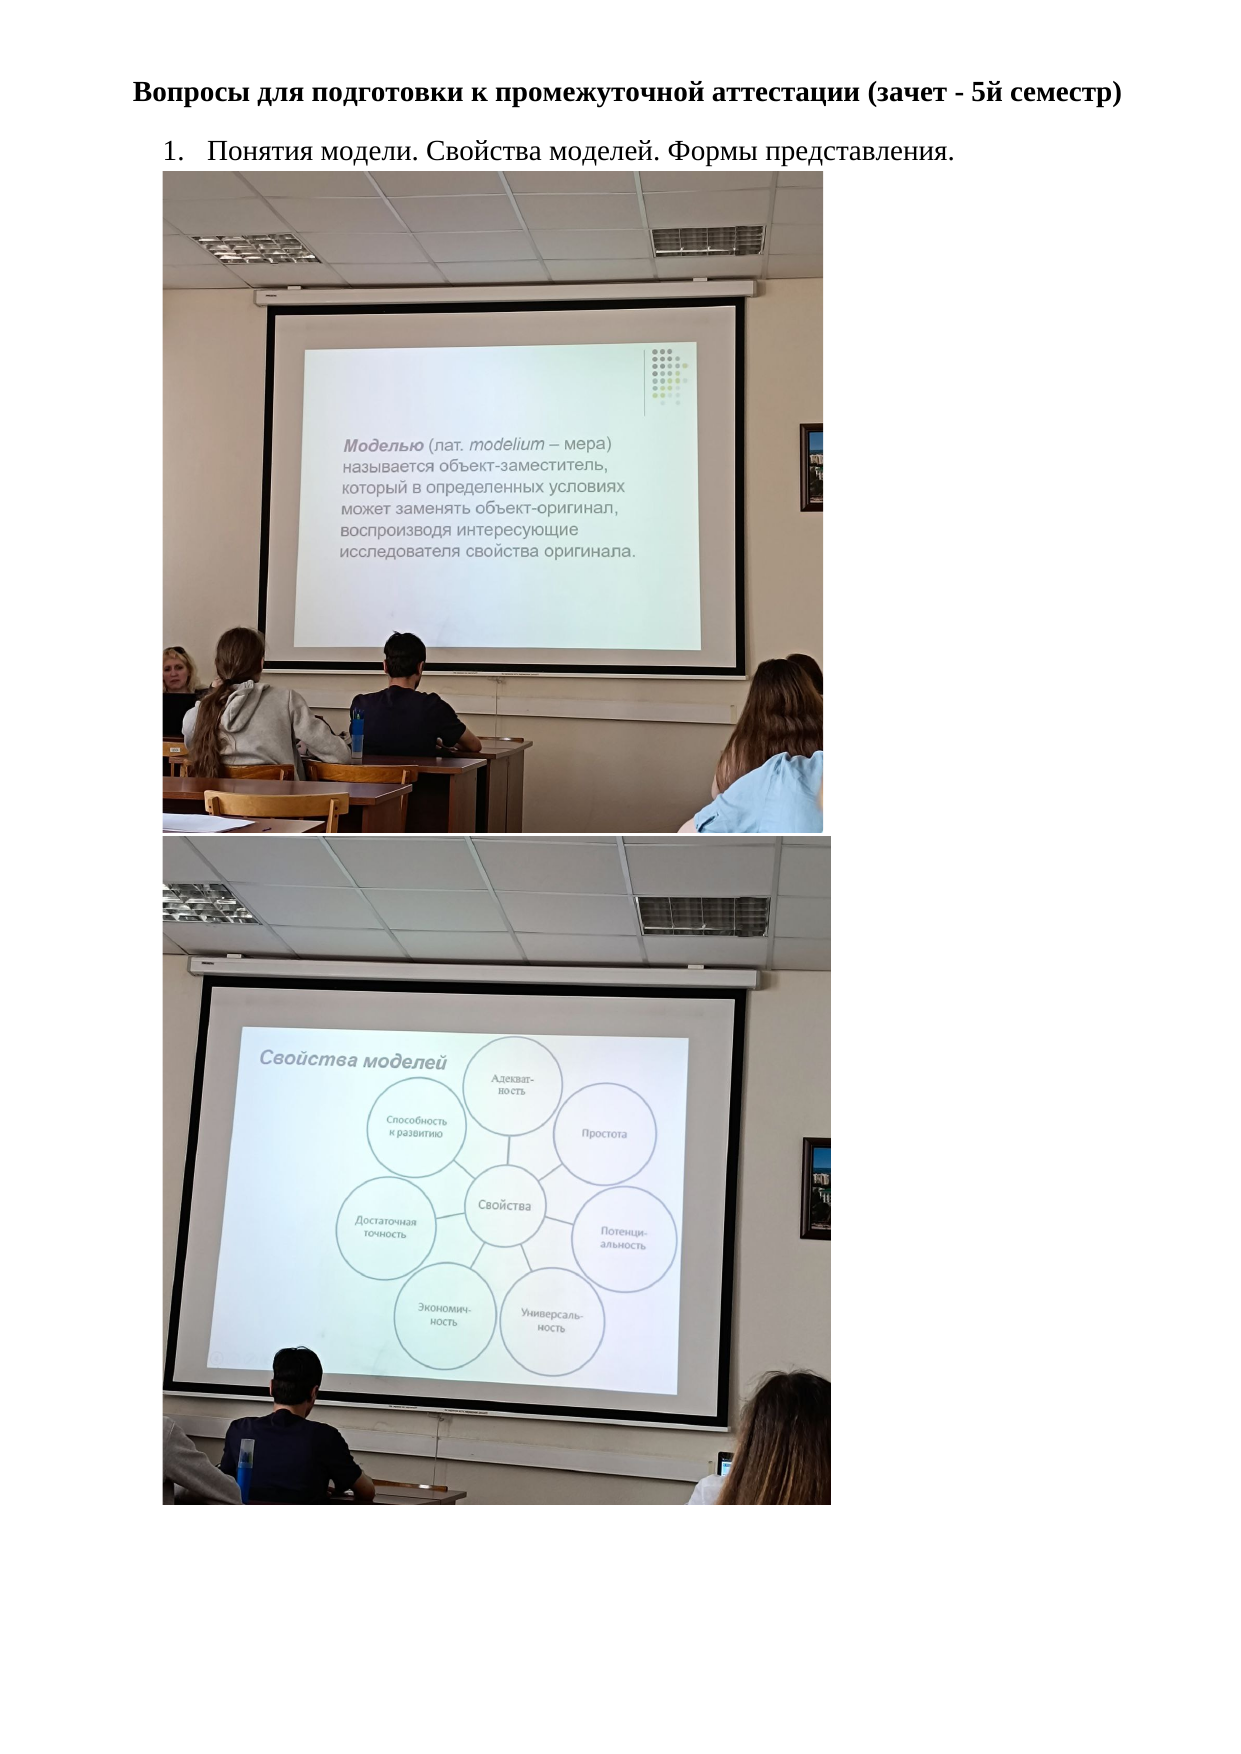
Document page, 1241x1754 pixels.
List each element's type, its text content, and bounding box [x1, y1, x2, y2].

picture [162, 171, 824, 833]
list Понятия модели. Свойства моделей. Формы представления. [103, 133, 1152, 167]
picture [162, 836, 831, 1505]
text Вопросы для подготовки к промежуточной аттестации (зачет - 5й семестр) [103, 74, 1152, 107]
